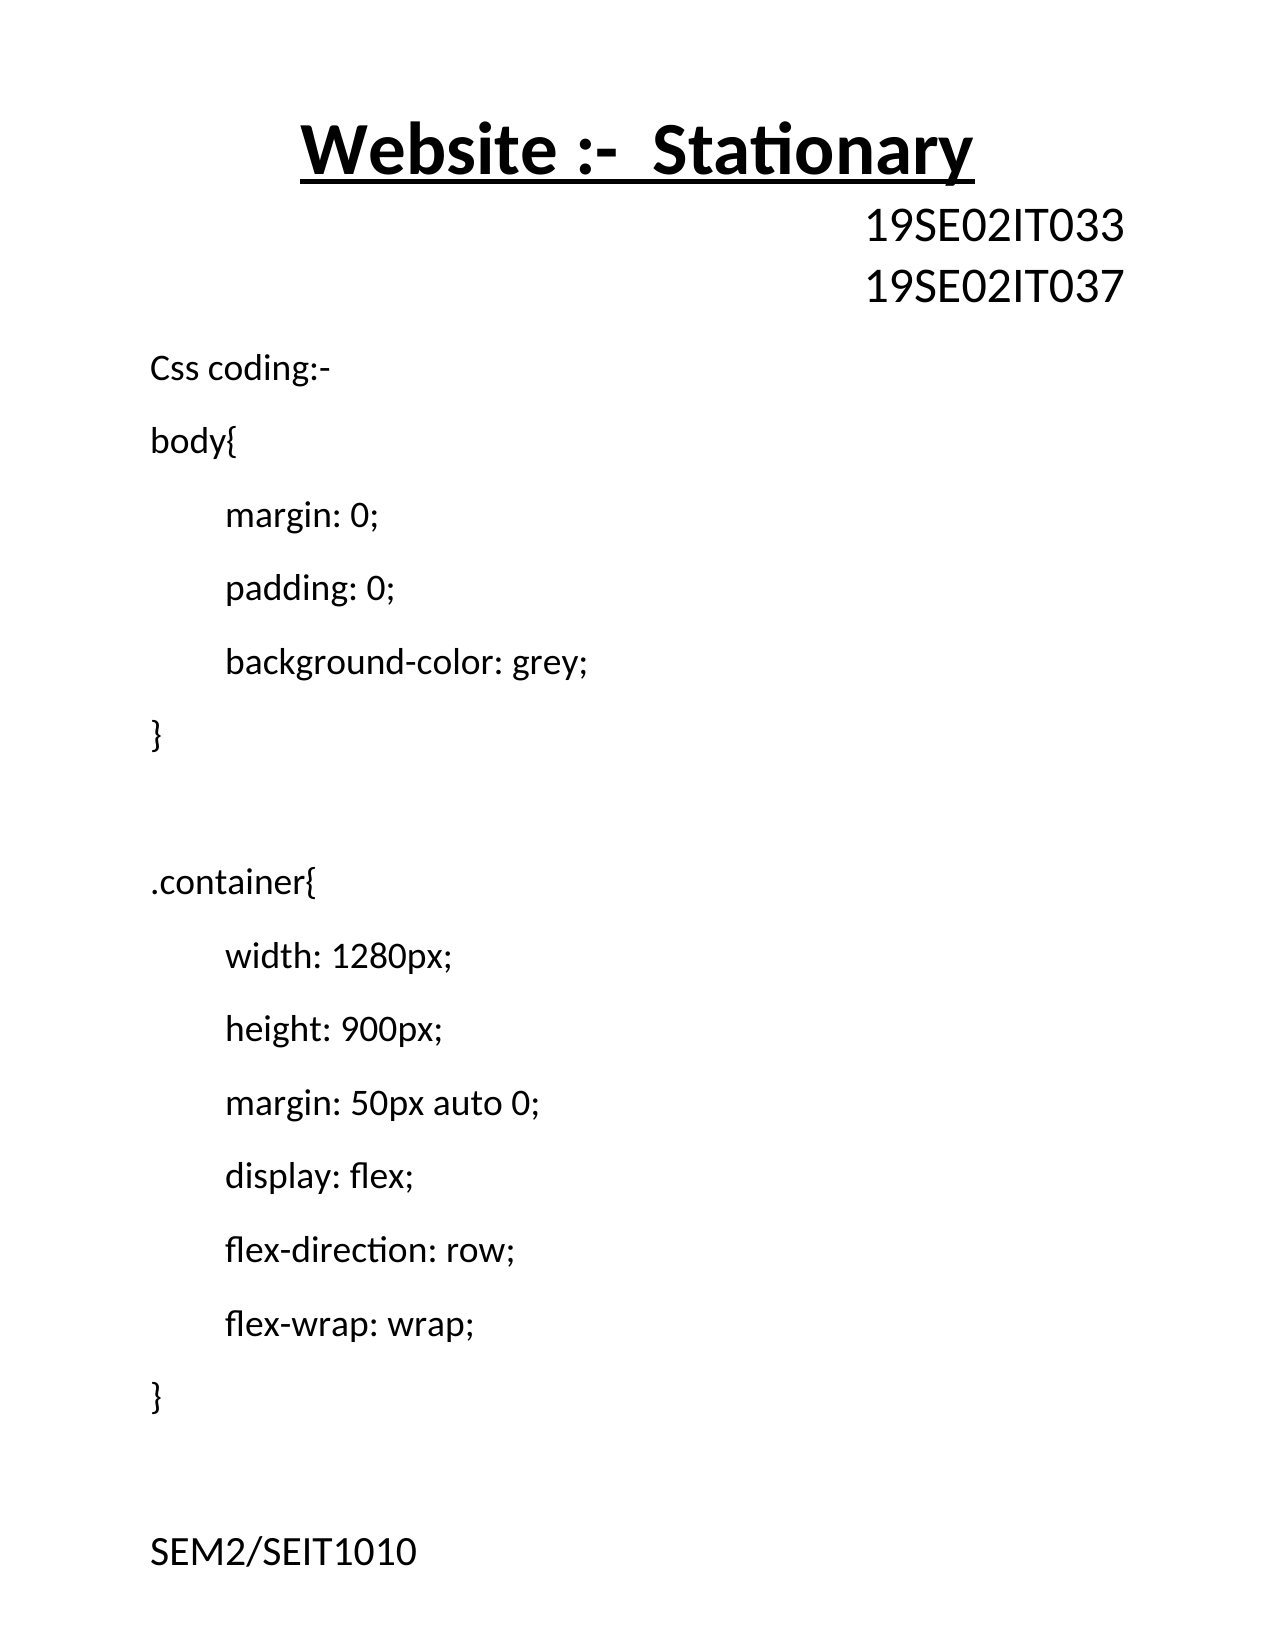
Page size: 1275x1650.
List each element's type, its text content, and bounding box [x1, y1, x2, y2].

text body{ [150, 417, 1125, 463]
text Css coding:- [150, 343, 1125, 389]
text .container{ [150, 858, 1125, 904]
text display: flex; [150, 1152, 1125, 1198]
text flex-direction: row; [150, 1226, 1125, 1272]
text margin: 0; [150, 491, 1125, 536]
text margin: 50px auto 0; [150, 1079, 1125, 1125]
text flex-wrap: wrap; [150, 1299, 1125, 1345]
text height: 900px; [150, 1005, 1125, 1051]
text } [150, 1373, 1125, 1419]
text width: 1280px; [150, 932, 1125, 978]
text } [150, 711, 1125, 757]
text padding: 0; [150, 564, 1125, 610]
text background-color: grey; [150, 638, 1125, 683]
